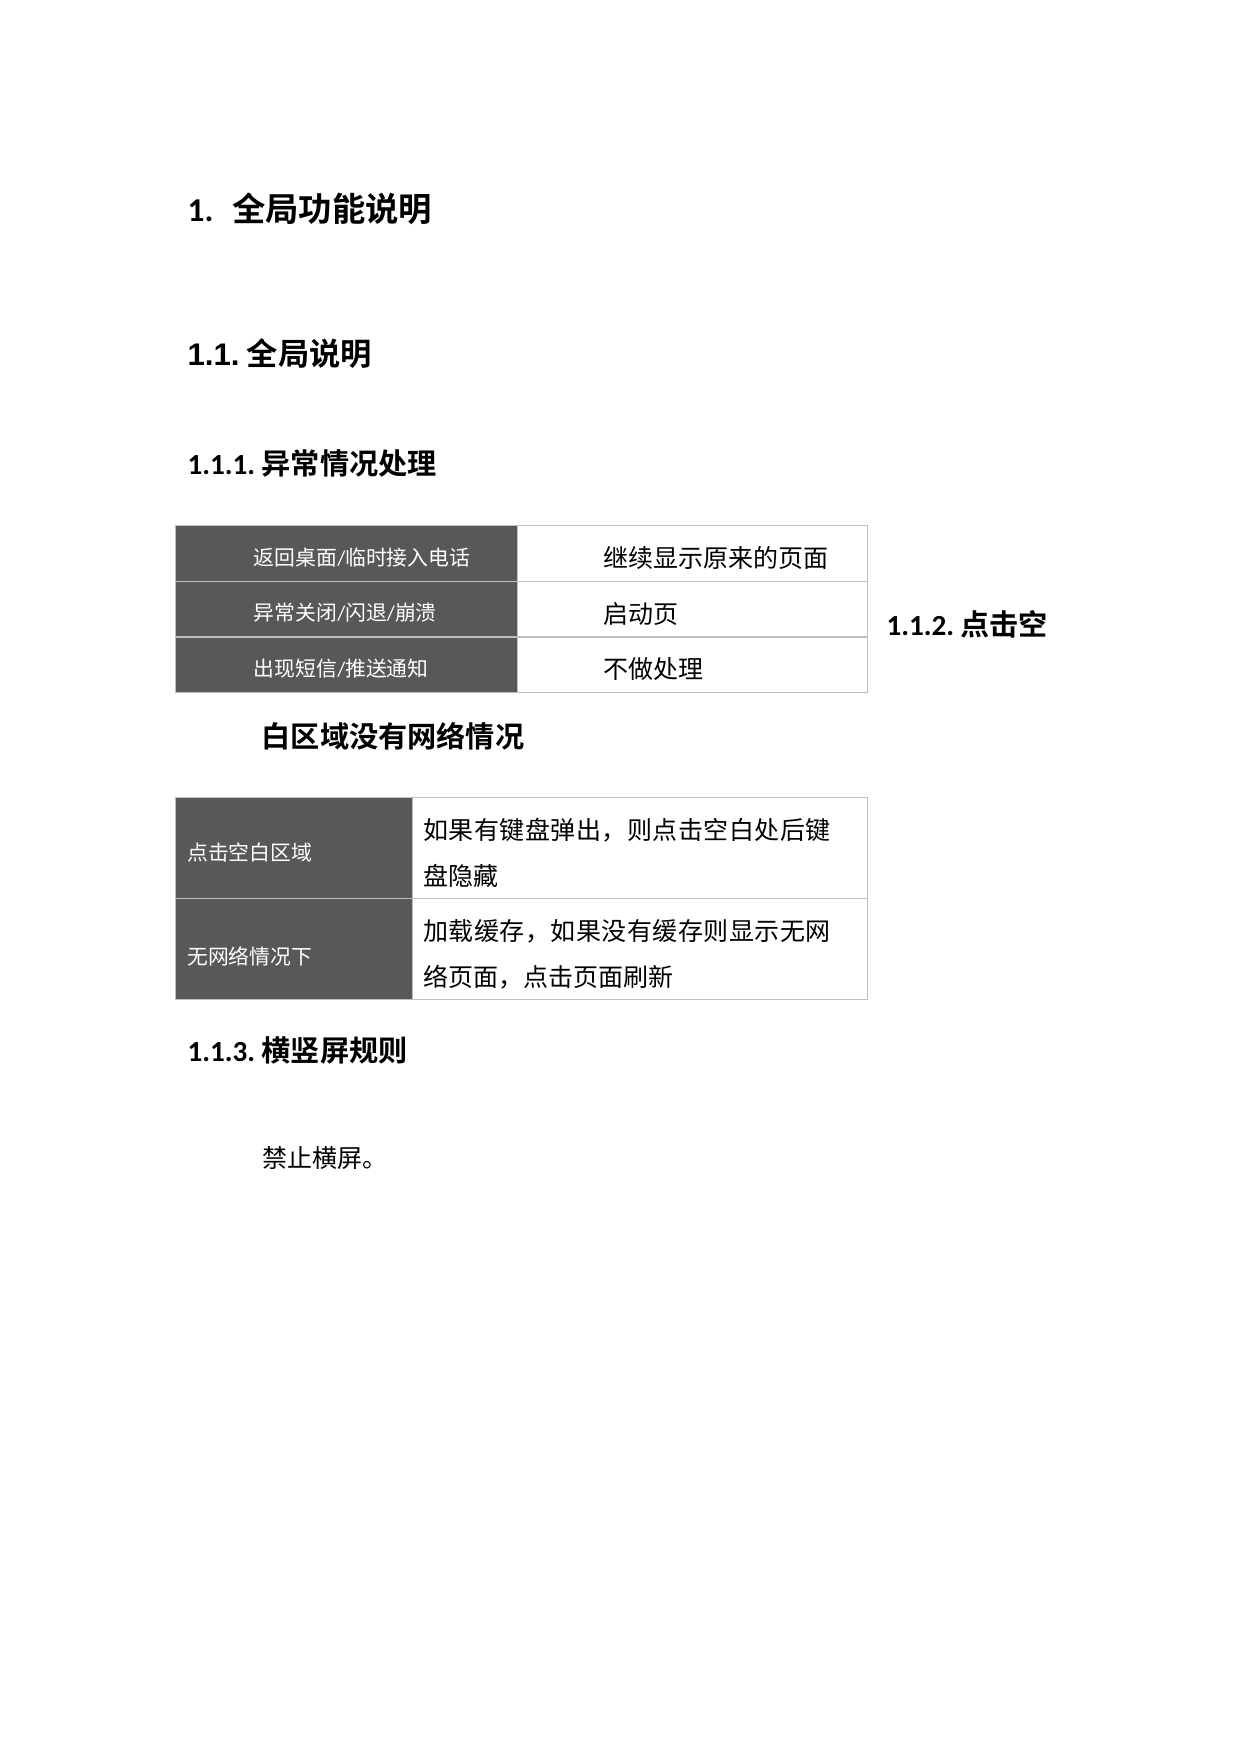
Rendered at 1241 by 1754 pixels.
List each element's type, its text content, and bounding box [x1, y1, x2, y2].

table_cell 异常关闭/闪退/崩溃 [176, 582, 517, 636]
subtitle 横竖屏规则 [187, 1016, 1053, 1081]
table_header 如果有键盘弹出，则点击空白处后键盘隐藏 [413, 798, 867, 898]
table_cell 出现短信/推送通知 [176, 638, 517, 692]
table_header 继续显示原来的页面 [518, 526, 867, 581]
table_cell 不做处理 [518, 638, 867, 692]
table_cell 启动页 [518, 582, 867, 636]
subtitle 点击空白区域没有网络情况 [187, 590, 1053, 767]
subtitle 异常情况处理 [187, 429, 1053, 494]
table_cell 无网络情况下 [176, 899, 412, 999]
subtitle 全局功能说明 [187, 174, 1053, 239]
text 禁止横屏。 [212, 1124, 1028, 1189]
subtitle 全局说明 [187, 319, 1053, 384]
table_cell 加载缓存，如果没有缓存则显示无网络页面，点击页面刷新 [413, 899, 867, 999]
table_header 返回桌面/临时接入电话 [176, 526, 517, 581]
table_header 点击空白区域 [176, 798, 412, 898]
